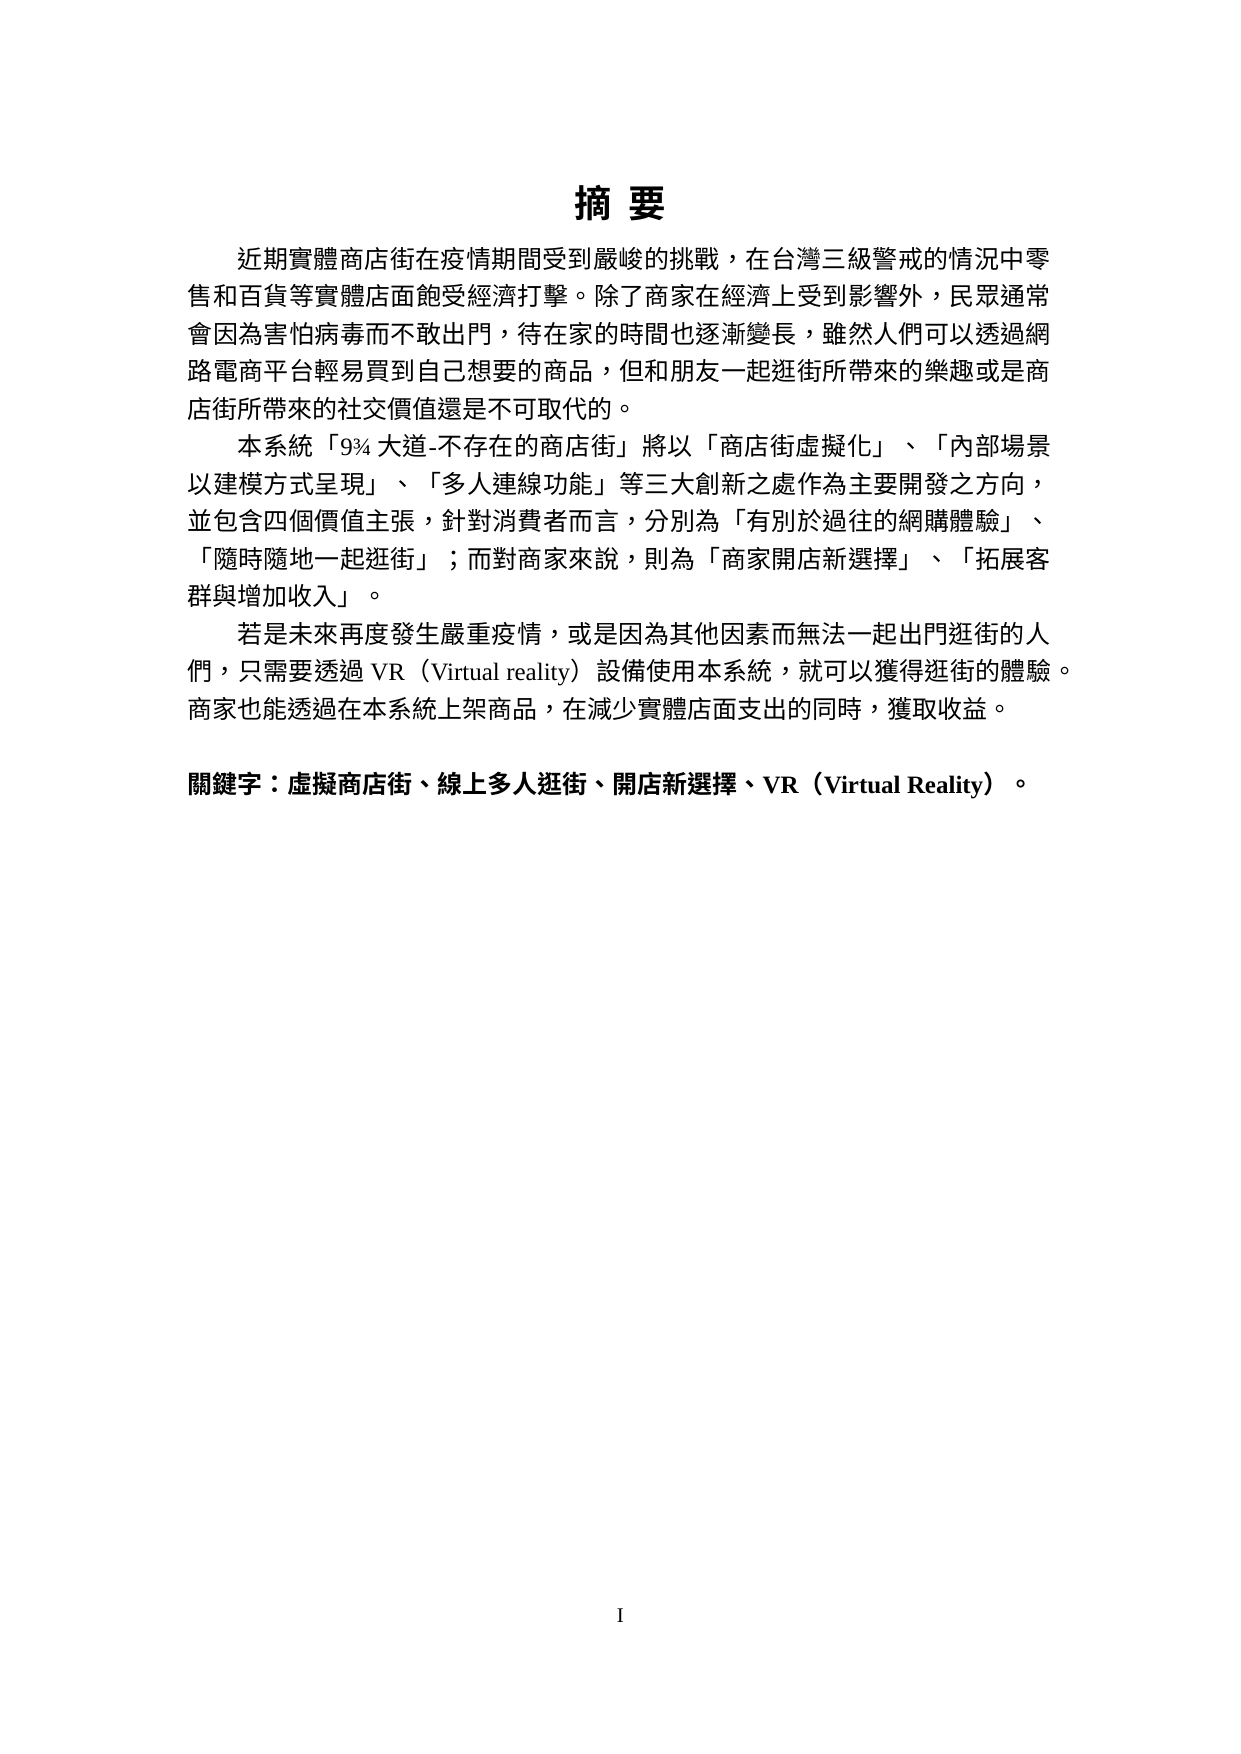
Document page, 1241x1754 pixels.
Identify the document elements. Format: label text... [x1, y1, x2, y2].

text 若是未來再度發生嚴重疫情，或是因為其他因素而無法一起出門逛街的人們，只需要透過VR（Virtual reality）設備使用本系統，就可以獲得逛街的體驗。商家也能透過在本系統上架商品，在減少實體店面支出的同時，獲取收益。 [187, 614, 1053, 726]
text 本系統「9¾大道-不存在的商店街」將以「商店街虛擬化」、「內部場景以建模方式呈現」、「多人連線功能」等三大創新之處作為主要開發之方向，並包含四個價值主張，針對消費者而言，分別為「有別於過往的網購體驗」、「隨時隨地一起逛街」；而對商家來說，則為「商家開店新選擇」、「拓展客群與增加收入」。 [187, 426, 1053, 614]
text 近期實體商店街在疫情期間受到嚴峻的挑戰，在台灣三級警戒的情況中零售和百貨等實體店面飽受經濟打擊。除了商家在經濟上受到影響外，民眾通常會因為害怕病毒而不敢出門，待在家的時間也逐漸變長，雖然人們可以透過網路電商平台輕易買到自己想要的商品，但和朋友一起逛街所帶來的樂趣或是商店街所帶來的社交價值還是不可取代的。 [187, 239, 1053, 426]
text 關鍵字：虛擬商店街、線上多人逛街、開店新選擇、VR（Virtual Reality）。 [187, 764, 1053, 801]
text 摘 要 [187, 164, 1053, 239]
